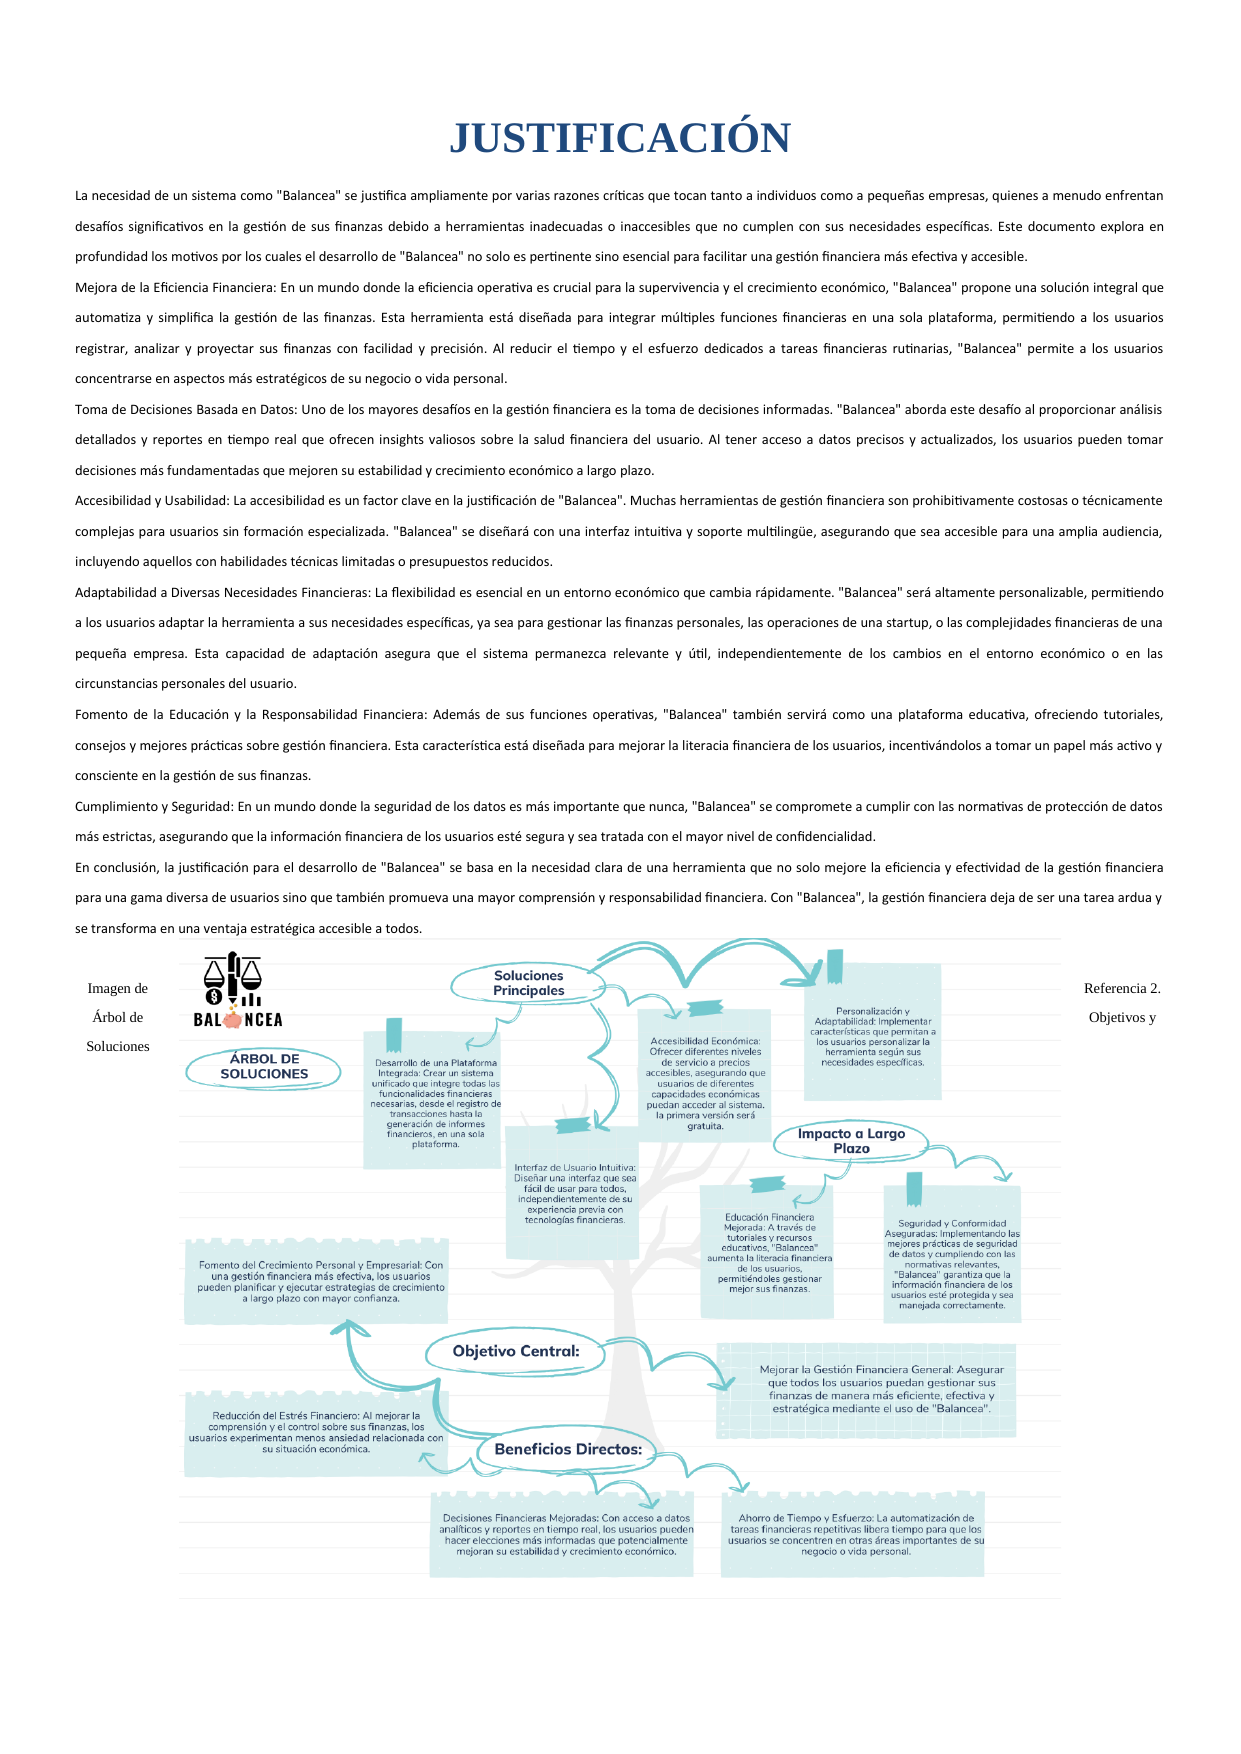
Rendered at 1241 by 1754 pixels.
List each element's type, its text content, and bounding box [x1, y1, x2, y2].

text Imagen de Referencia 2. Árbol de Objetivos y Soluciones [1062, 968, 1165, 1054]
text Cumplimiento y Seguridad: En un mundo donde la seguridad de los datos es más importante que nunca, "Balancea" se compromete a cumplir con las normativas de protección de datos más estrictas, asegurando que la información financiera de los usuarios esté segura y sea tratada con el mayor nivel de confidencialidad. [75, 784, 1165, 845]
text Imagen de Referencia 2. Árbol de Objetivos y Soluciones [75, 968, 179, 1054]
text Accesibilidad y Usabilidad: La accesibilidad es un factor clave en la justificación de "Balancea". Muchas herramientas de gestión financiera son prohibitivamente costosas o técnicamente complejas para usuarios sin formación especializada. "Balancea" se diseñará con una interfaz intuitiva y soporte multilingüe, asegurando que sea accesible para una amplia audiencia, incluyendo aquellos con habilidades técnicas limitadas o presupuestos reducidos. [75, 479, 1165, 571]
text Toma de Decisiones Basada en Datos: Uno de los mayores desafíos en la gestión financiera es la toma de decisiones informadas. "Balancea" aborda este desafío al proporcionar análisis detallados y reportes en tiempo real que ofrecen insights valiosos sobre la salud financiera del usuario. Al tener acceso a datos precisos y actualizados, los usuarios pueden tomar decisiones más fundamentadas que mejoren su estabilidad y crecimiento económico a largo plazo. [75, 387, 1165, 479]
text Adaptabilidad a Diversas Necesidades Financieras: La flexibilidad es esencial en un entorno económico que cambia rápidamente. "Balancea" será altamente personalizable, permitiendo a los usuarios adaptar la herramienta a sus necesidades específicas, ya sea para gestionar las finanzas personales, las operaciones de una startup, o las complejidades financieras de una pequeña empresa. Esta capacidad de adaptación asegura que el sistema permanezca relevante y útil, independientemente de los cambios en el entorno económico o en las circunstancias personales del usuario. [75, 571, 1165, 693]
text En conclusión, la justificación para el desarrollo de "Balancea" se basa en la necesidad clara de una herramienta que no solo mejore la eficiencia y efectividad de la gestión financiera para una gama diversa de usuarios sino que también promueva una mayor comprensión y responsabilidad financiera. Con "Balancea", la gestión financiera deja de ser una tarea ardua y se transforma en una ventaja estratégica accesible a todos. [75, 845, 1165, 937]
text La necesidad de un sistema como "Balancea" se justifica ampliamente por varias razones críticas que tocan tanto a individuos como a pequeñas empresas, quienes a menudo enfrentan desafíos significativos en la gestión de sus finanzas debido a herramientas inadecuadas o inaccesibles que no cumplen con sus necesidades específicas. Este documento explora en profundidad los motivos por los cuales el desarrollo de "Balancea" no solo es pertinente sino esencial para facilitar una gestión financiera más efectiva y accesible. [75, 174, 1165, 265]
title JUSTIFICACIÓN [75, 75, 1165, 161]
text Mejora de la Eficiencia Financiera: En un mundo donde la eficiencia operativa es crucial para la supervivencia y el crecimiento económico, "Balancea" propone una solución integral que automatiza y simplifica la gestión de las finanzas. Esta herramienta está diseñada para integrar múltiples funciones financieras en una sola plataforma, permitiendo a los usuarios registrar, analizar y proyectar sus finanzas con facilidad y precisión. Al reducir el tiempo y el esfuerzo dedicados a tareas financieras rutinarias, "Balancea" permite a los usuarios concentrarse en aspectos más estratégicos de su negocio o vida personal. [75, 265, 1165, 387]
text Fomento de la Educación y la Responsabilidad Financiera: Además de sus funciones operativas, "Balancea" también servirá como una plataforma educativa, ofreciendo tutoriales, consejos y mejores prácticas sobre gestión financiera. Esta característica está diseñada para mejorar la literacia financiera de los usuarios, incentivándolos a tomar un papel más activo y consciente en la gestión de sus finanzas. [75, 693, 1165, 784]
picture [179, 938, 1062, 1599]
